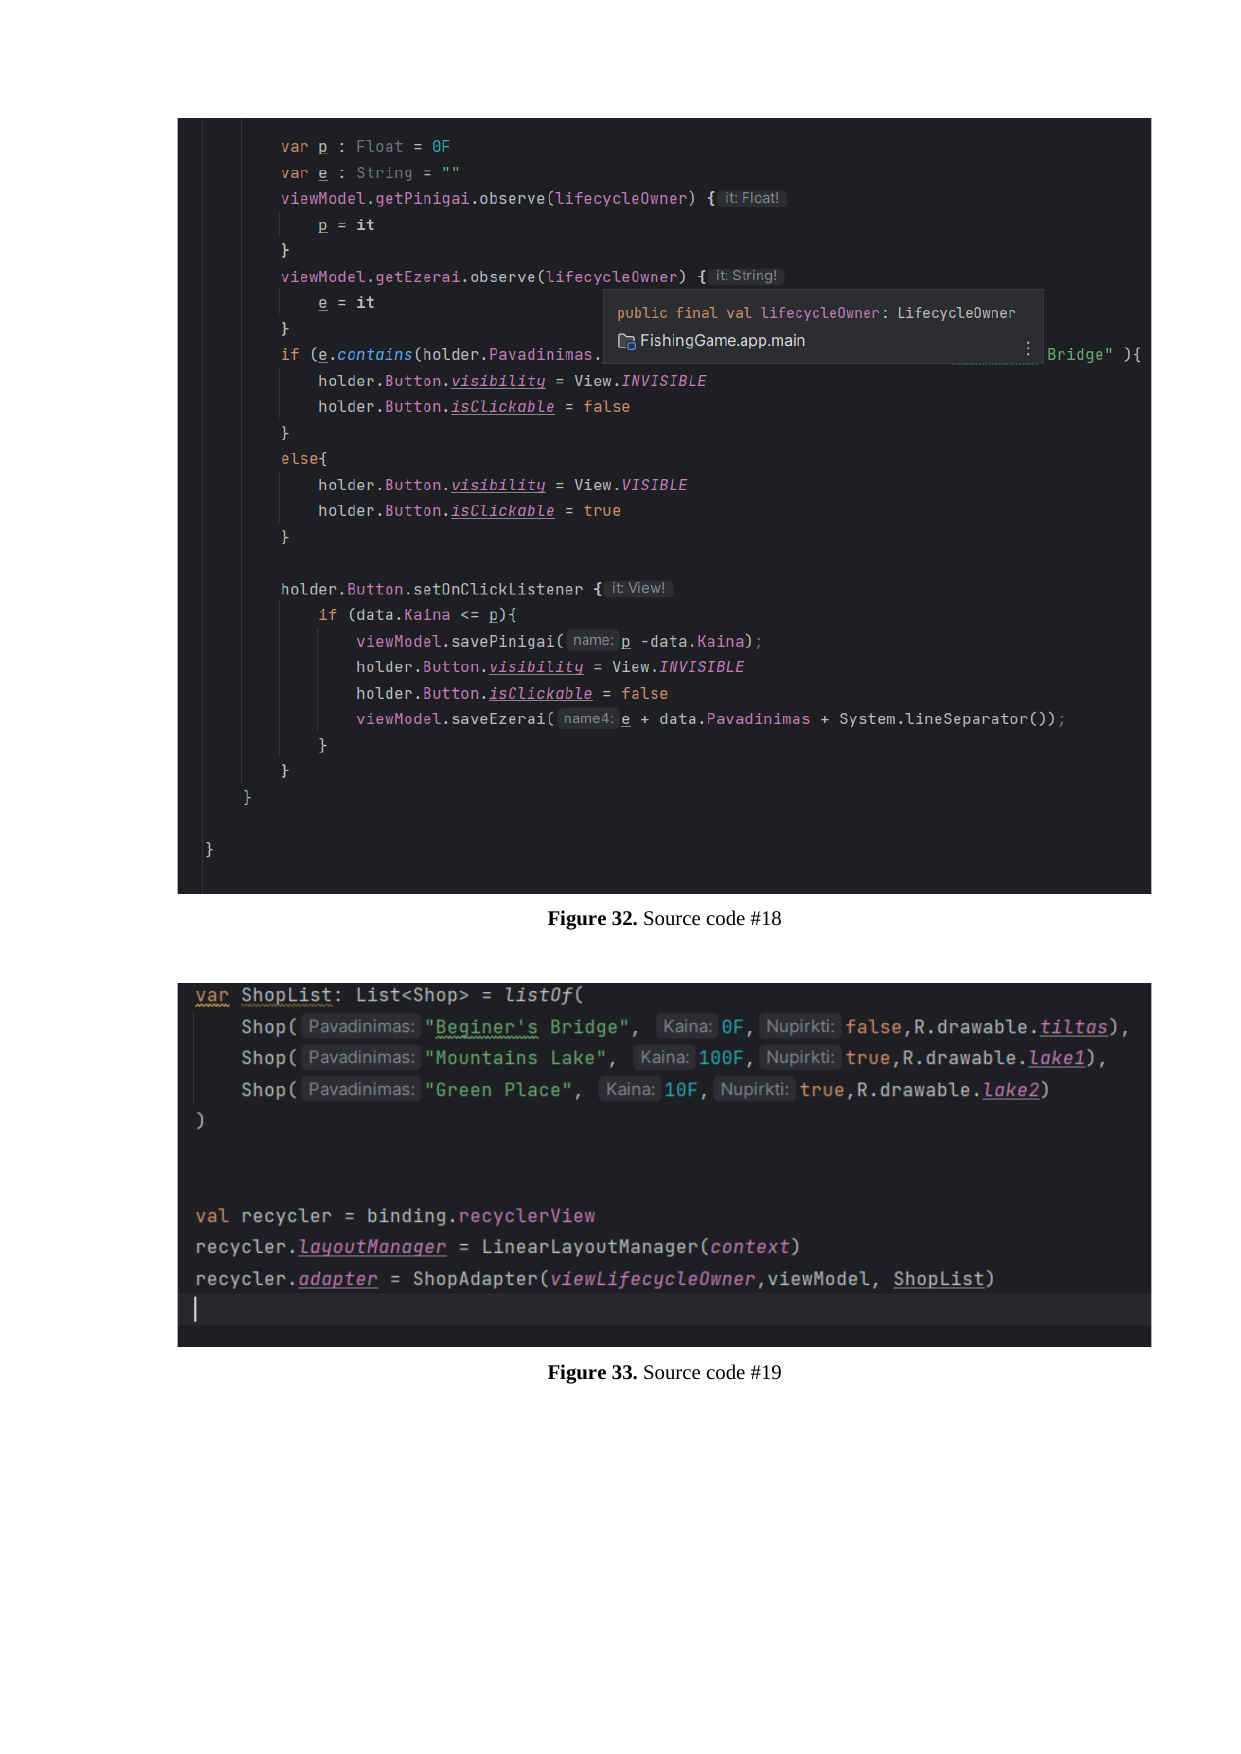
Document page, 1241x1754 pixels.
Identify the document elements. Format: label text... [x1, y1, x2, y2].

picture [177, 983, 1152, 1347]
text Figure 33. Source code #19 [177, 1359, 1152, 1384]
picture [177, 118, 1152, 894]
text Figure 32. Source code #18 [177, 906, 1152, 930]
